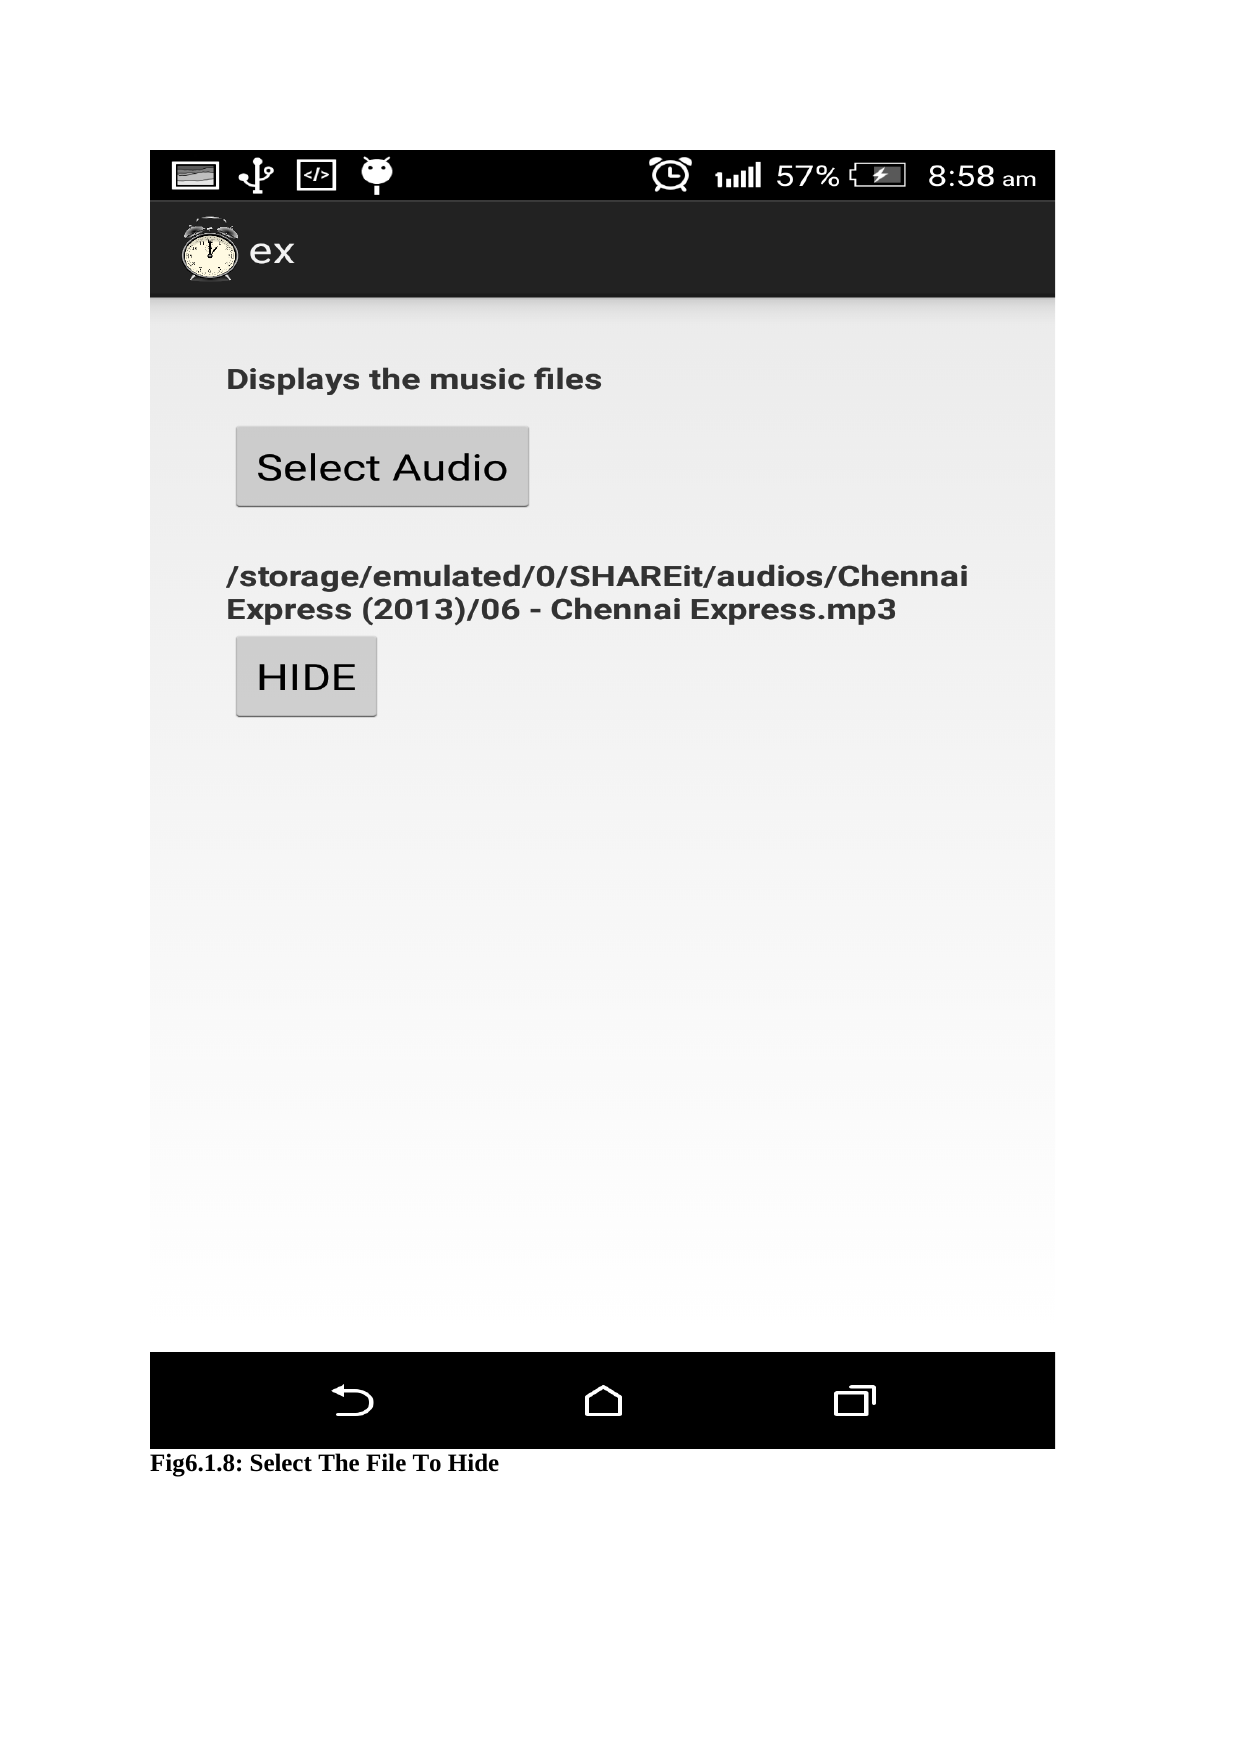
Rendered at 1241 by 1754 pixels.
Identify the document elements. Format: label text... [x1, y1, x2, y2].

text Fig6.1.8: Select The File To Hide [150, 1448, 1090, 1477]
picture [150, 150, 1056, 1449]
